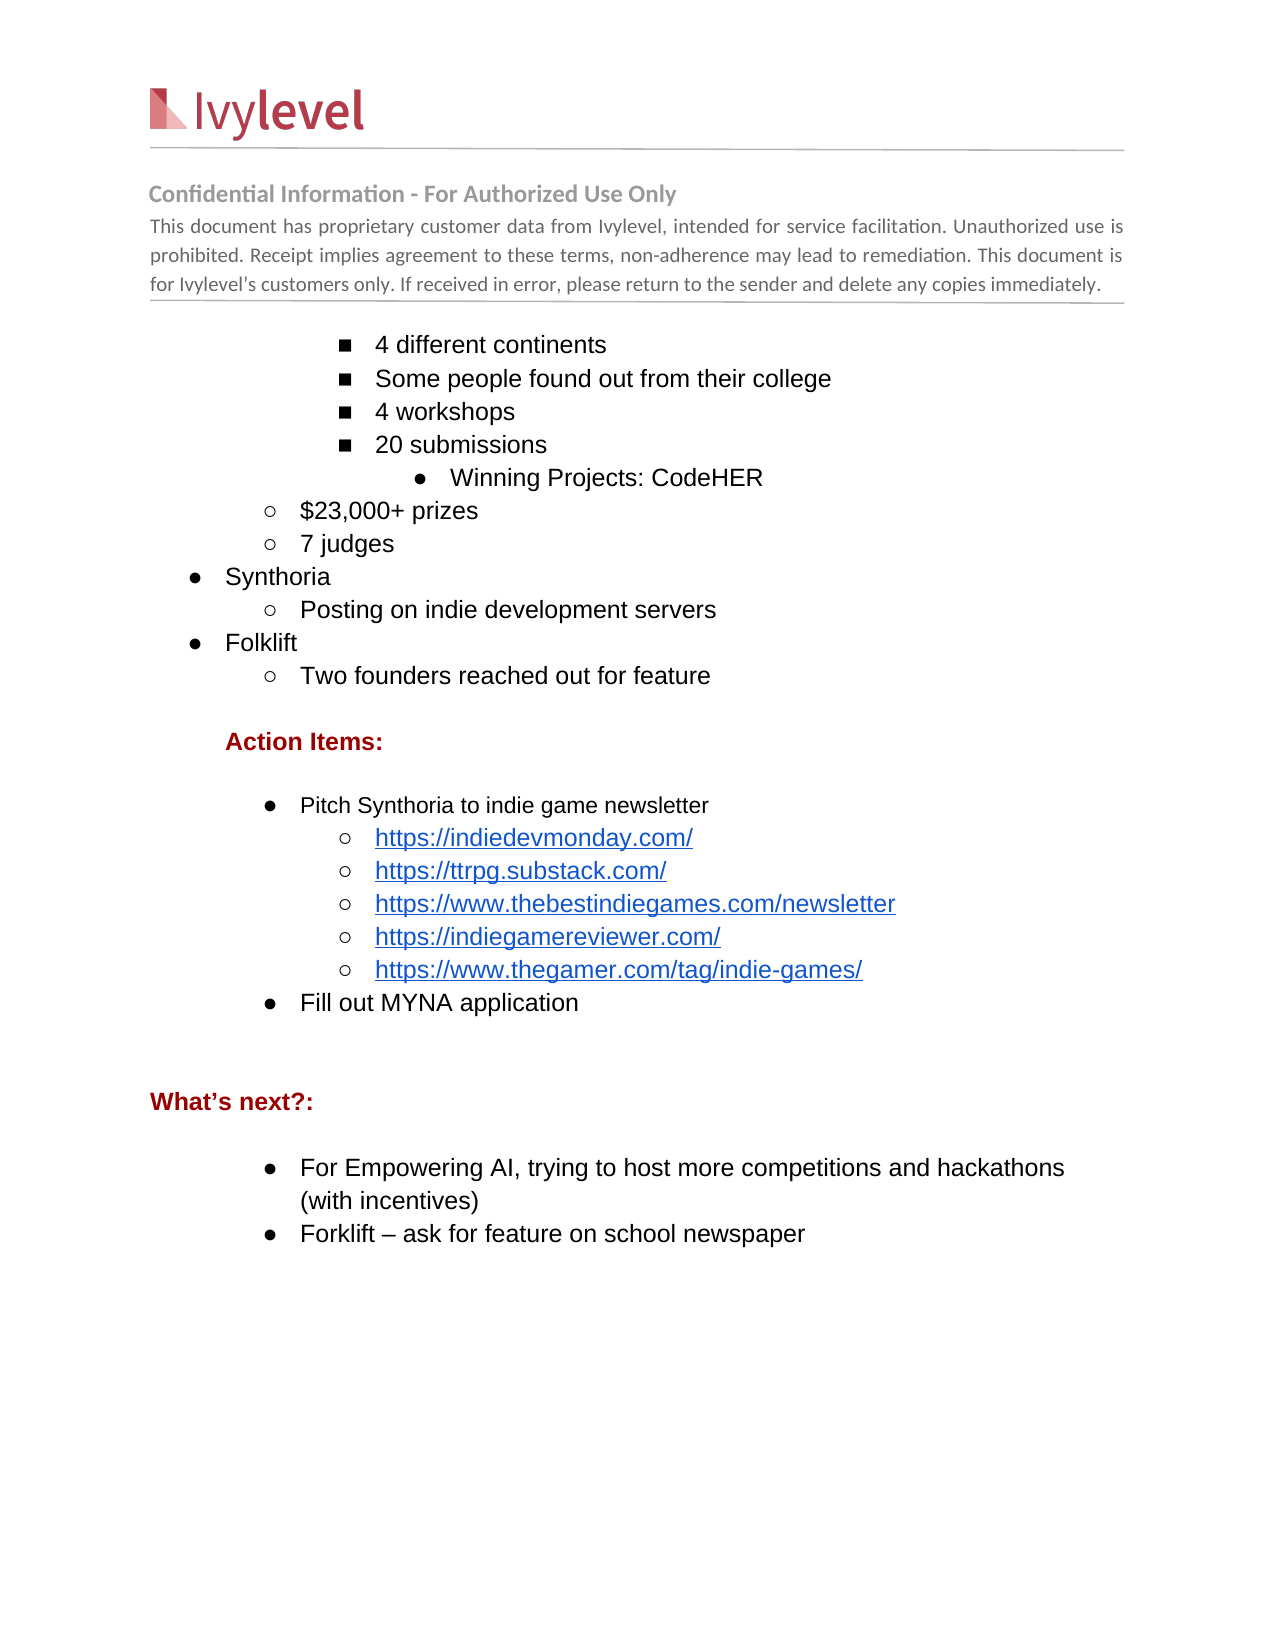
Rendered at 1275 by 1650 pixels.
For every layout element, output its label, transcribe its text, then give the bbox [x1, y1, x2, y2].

list Pitch Synthoria to indie game newsletter [262, 789, 1125, 818]
list https://www.thebestindiegames.com/newsletter [337, 889, 1125, 917]
list https://ttrpg.substack.com/ [337, 856, 1125, 884]
list Two founders reached out for feature [262, 661, 1125, 689]
list Fill out MYNA application [262, 988, 1125, 1016]
list 4 different continents [337, 331, 1125, 359]
text Action Items: [225, 694, 1125, 786]
list https://www.thegamer.com/tag/indie-games/ [337, 955, 1125, 983]
list 20 submissions [337, 429, 1125, 458]
list Synthoria [187, 562, 1125, 590]
list 4 workshops [337, 397, 1125, 425]
list $23,000+ prizes [262, 496, 1125, 524]
list Folklift [187, 628, 1125, 656]
list https://indiedevmonday.com/ [337, 823, 1125, 851]
picture [150, 75, 365, 144]
text What’s next?: [150, 1021, 1125, 1116]
list 7 judges [262, 529, 1125, 557]
list https://indiegamereviewer.com/ [337, 922, 1125, 950]
list Some people found out from their college [337, 363, 1125, 392]
list Posting on indie development servers [262, 595, 1125, 623]
list For Empowering AI, trying to host more competitions and hackathons (with incentives) [262, 1153, 1125, 1214]
list Forklift – ask for feature on school newspaper [262, 1219, 1125, 1248]
list Winning Projects: CodeHER [412, 463, 1125, 491]
